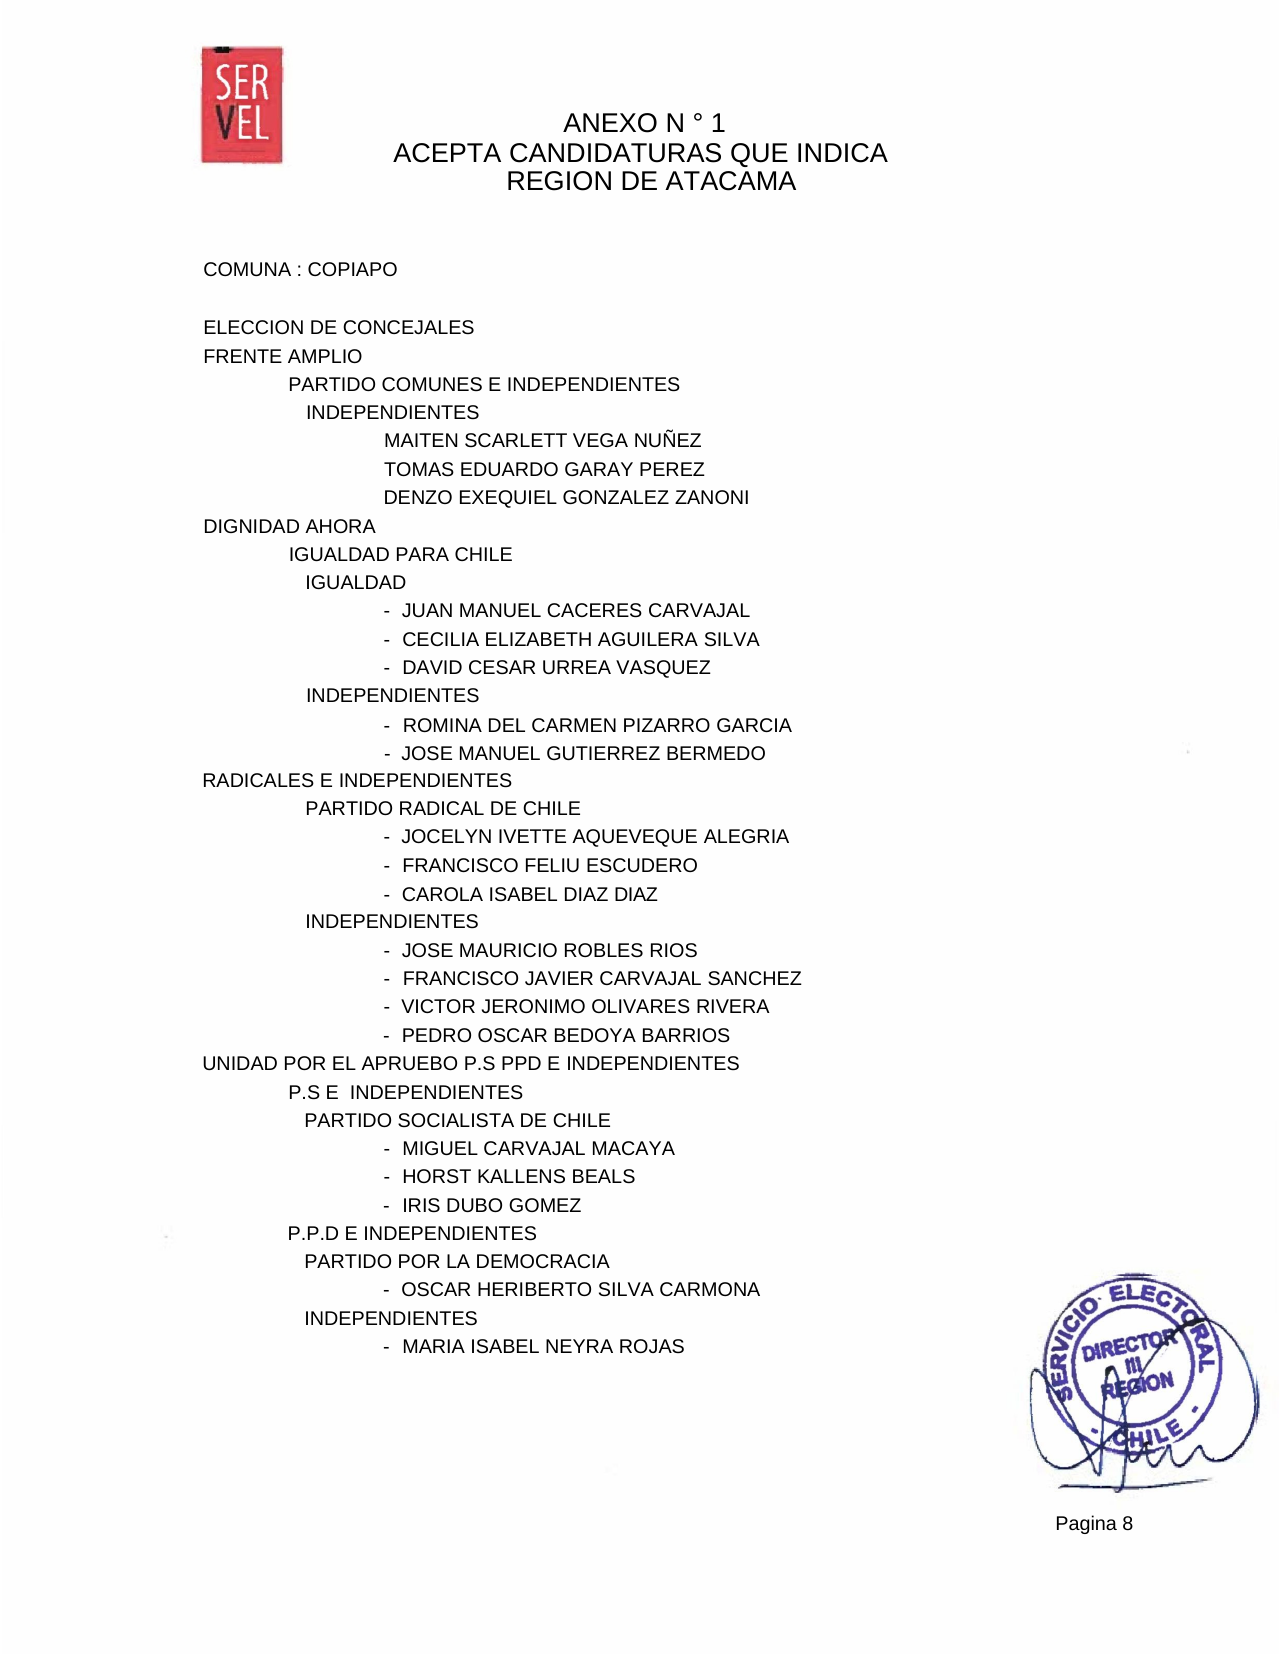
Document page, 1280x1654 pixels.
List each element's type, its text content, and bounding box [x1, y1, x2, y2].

text PARTIDO COMUNES E INDEPENDIENTES INDEPENDIENTES [288, 373, 683, 424]
text Pagina 8 [1055, 1511, 1271, 1534]
list HORST KALLENS BEALS [383, 1165, 806, 1188]
text TOMAS EDUARDO GARAY PEREZ [384, 457, 1271, 480]
list MARIA ISABEL NEYRA ROJAS [383, 1335, 806, 1357]
list MIGUEL CARVAJAL MACAYA [383, 1138, 806, 1160]
list JUAN MANUEL CACERES CARVAJAL [383, 600, 806, 622]
text DENZO EXEQUIEL GONZALEZ ZANONI [383, 486, 1271, 509]
list OSCAR HERIBERTO SILVA CARMONA INDEPENDIENTES [304, 1278, 761, 1329]
text ELECCION DE CONCEJALES FRENTE AMPLIO [203, 316, 477, 367]
list PEDRO OSCAR BEDOYA BARRIOS UNIDAD POR EL APRUEBO P.S PPD E INDEPENDIENTES [202, 1024, 740, 1075]
list JOSE MANUEL GUTIERREZ BERMEDO RADICALES E INDEPENDIENTES [202, 741, 766, 792]
text P.S E INDEPENDIENTES PARTIDO SOCIALISTA DE CHILE [288, 1081, 611, 1132]
list FRANCISCO JAVIER CARVAJAL SANCHEZ [383, 967, 806, 989]
list JOCELYN IVETTE AQUEVEQUE ALEGRIA [383, 825, 806, 848]
list CECILIA ELIZABETH AGUILERA SILVA [383, 628, 806, 651]
list FRANCISCO FELIU ESCUDERO [383, 854, 806, 877]
text PARTIDO RADICAL DE CHILE [305, 797, 806, 820]
text COMUNA : COPIAPO [203, 258, 1271, 281]
text MAITEN SCARLETT VEGA NUÑEZ [384, 429, 1271, 452]
list JOSE MAURICIO ROBLES RIOS [383, 939, 806, 962]
list DAVID CESAR URREA VASQUEZ INDEPENDIENTES [306, 656, 711, 707]
text IGUALDAD PARA CHILE IGUALDAD [288, 543, 515, 594]
text ANEXO N ° 1 [563, 109, 1271, 139]
text DIGNIDAD AHORA [203, 514, 806, 537]
list VICTOR JERONIMO OLIVARES RIVERA [383, 994, 806, 1017]
list ROMINA DEL CARMEN PIZARRO GARCIA [383, 713, 806, 736]
text ACEPTA CANDIDATURAS QUE INDICA REGION DE ATACAMA [393, 140, 890, 196]
text P.P.D E INDEPENDIENTES PARTIDO POR LA DEMOCRACIA [287, 1222, 612, 1273]
list IRIS DUBO GOMEZ [383, 1193, 806, 1216]
picture [1, 0, 1280, 1654]
list CAROLA ISABEL DIAZ DIAZ INDEPENDIENTES [305, 882, 659, 933]
